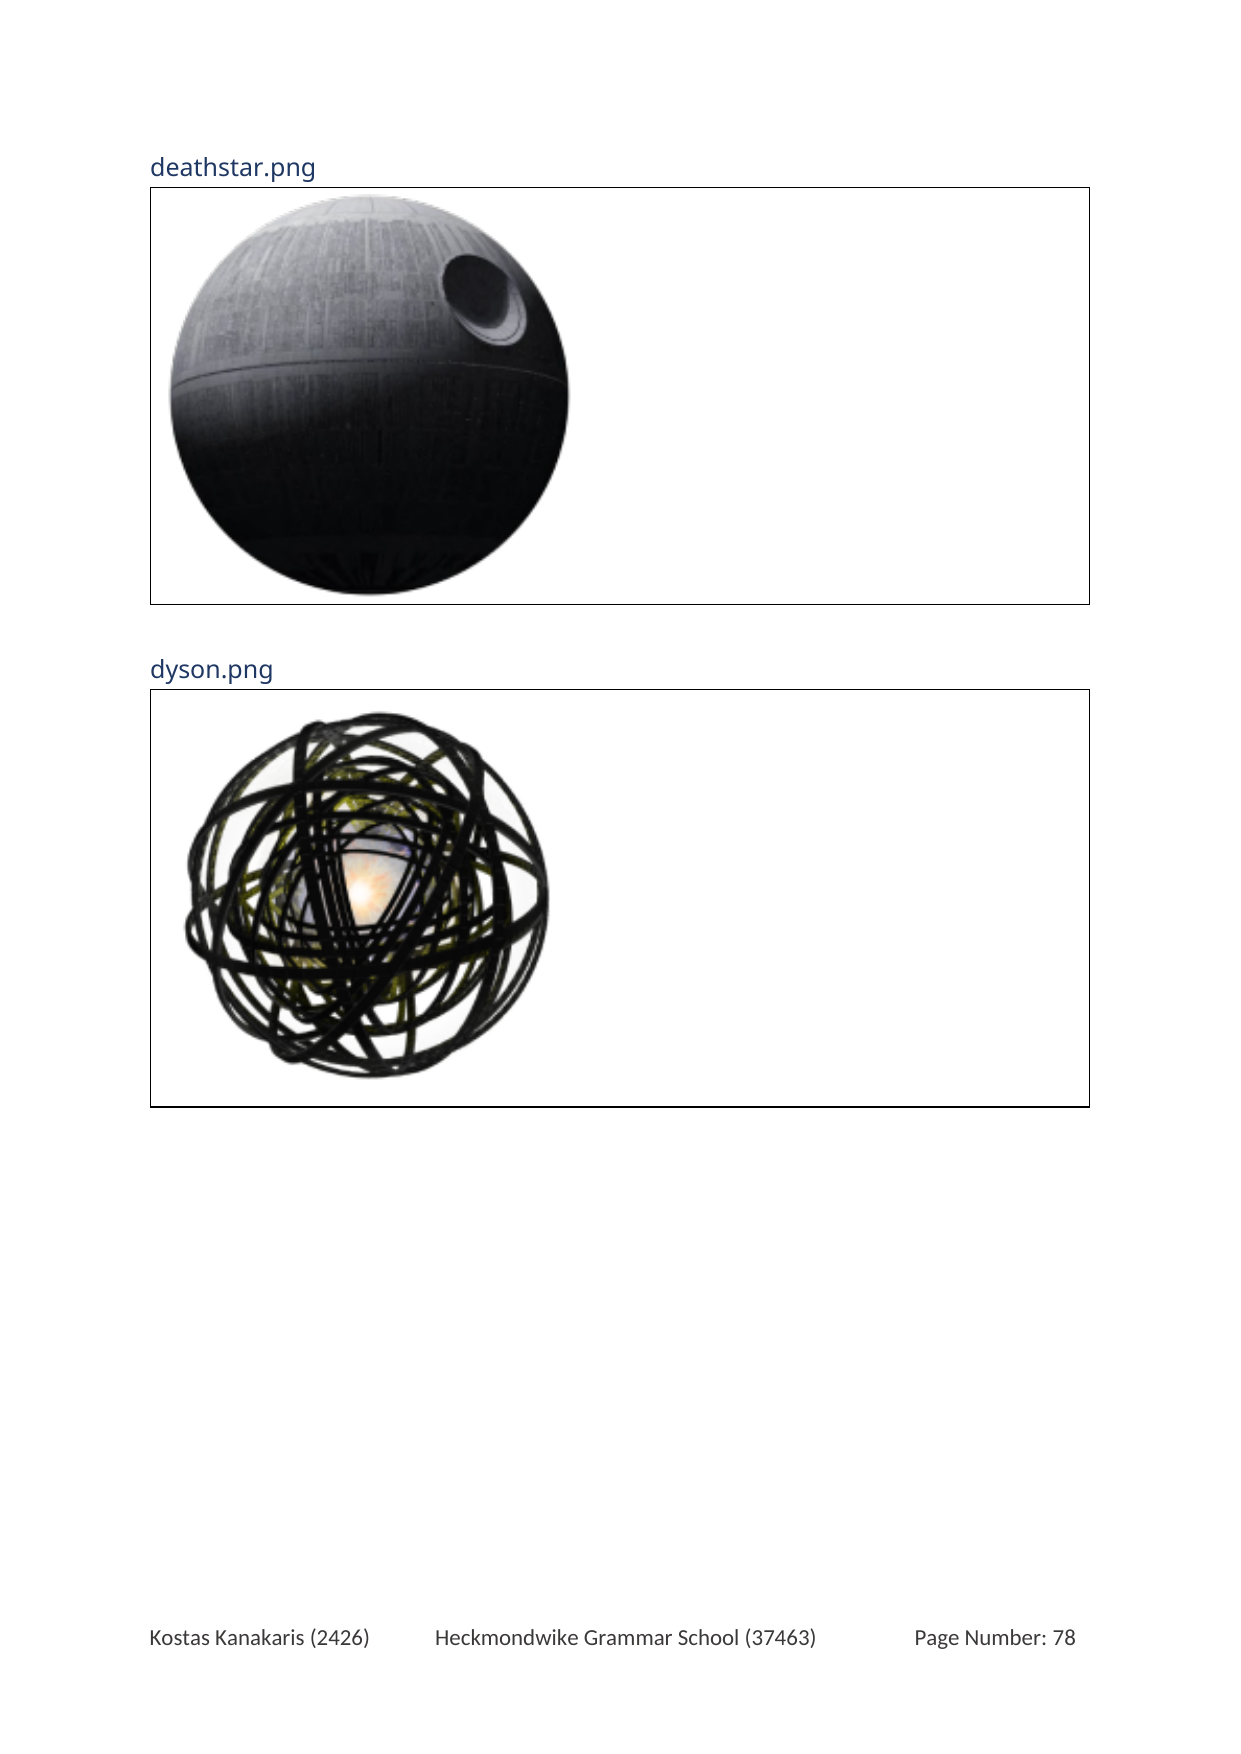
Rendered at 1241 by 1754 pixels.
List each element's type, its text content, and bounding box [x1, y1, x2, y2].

subtitle dyson.png [150, 652, 1090, 686]
picture [161, 187, 579, 605]
table_header [151, 690, 161, 1106]
subtitle deathstar.png [150, 150, 1090, 184]
table_header [151, 188, 161, 604]
table_header [579, 188, 1089, 604]
picture [161, 690, 579, 1107]
table_header [579, 690, 1089, 1106]
